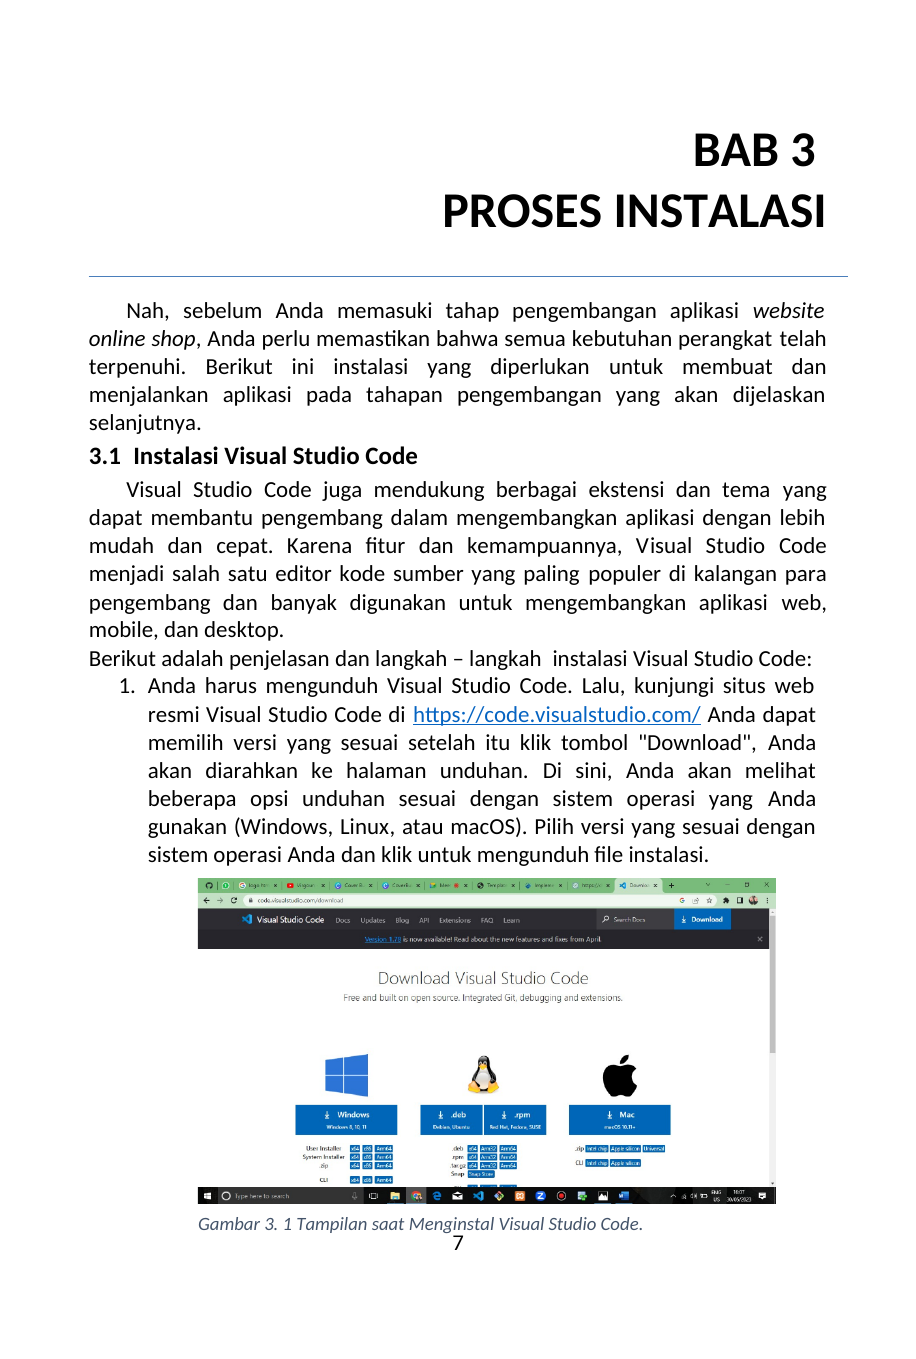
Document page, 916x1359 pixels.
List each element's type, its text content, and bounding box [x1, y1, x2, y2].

list Anda harus mengunduh Visual Studio Code. Lalu, kunjungi situs web resmi Visual Studio Code di https://code.visualstudio.com/ Anda dapat memilih versi yang sesuai setelah itu klik tombol "Download", Anda akan diarahkan ke halaman unduhan. Di sini, Anda akan melihat beberapa opsi unduhan sesuai dengan sistem operasi yang Anda gunakan (Windows, Linux, atau macOS). Pilih versi yang sesuai dengan sistem operasi Anda dan klik untuk mengunduh file instalasi. [118, 672, 816, 868]
text Visual Studio Code juga mendukung berbagai ekstensi dan tema yang dapat membantu pengembang dalam mengembangkan aplikasi dengan lebih mudah dan cepat. Karena fitur dan kemampuannya, Visual Studio Code menjadi salah satu editor kode sumber yang paling populer di kalangan para pengembang dan banyak digunakan untuk mengembangkan aplikasi web, mobile, dan desktop. [89, 476, 827, 644]
picture [197, 878, 776, 1204]
subtitle Instalasi Visual Studio Code [89, 441, 827, 471]
subtitle BAB 3 PROSES INSTALASI [100, 118, 827, 240]
text Nah, sebelum Anda memasuki tahap pengembangan aplikasi website online shop, Anda perlu memastikan bahwa semua kebutuhan perangkat telah terpenuhi. Berikut ini instalasi yang diperlukan untuk membuat dan menjalankan aplikasi pada tahapan pengembangan yang akan dijelaskan selanjutnya. [89, 296, 827, 436]
text Berikut adalah penjelasan dan langkah – langkah instalasi Visual Studio Code: [89, 644, 827, 672]
